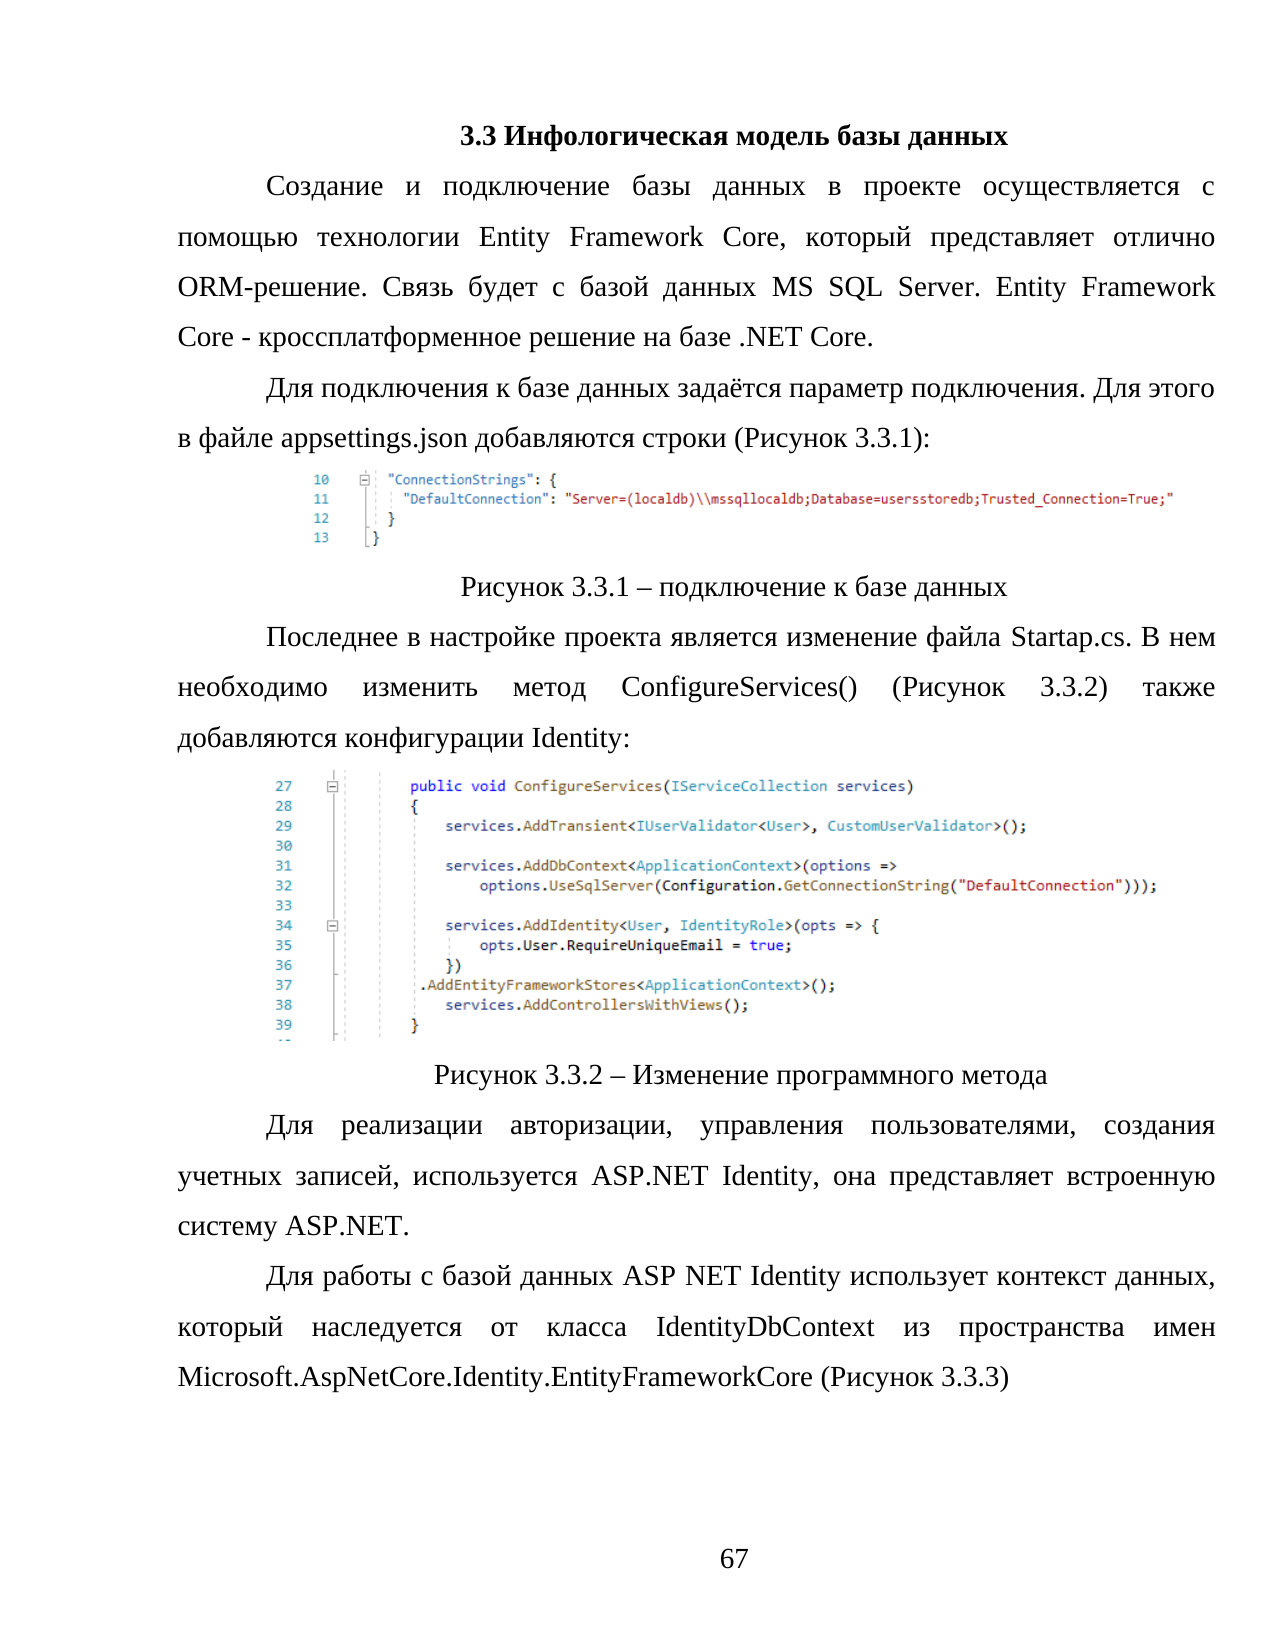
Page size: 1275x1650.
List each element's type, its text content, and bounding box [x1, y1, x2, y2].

text Для реализации авторизации, управления пользователями, создания учетных записей, используется ASP.NET Identity, она представляет встроенную систему ASP.NET. [177, 1107, 1216, 1242]
text Рисунок 3.3.1 – подключение к базе данных [177, 569, 1216, 602]
text Рисунок 3.3.2 – Изменение программного метода [177, 1057, 1216, 1091]
picture [265, 770, 1168, 1041]
text Последнее в настройке проекта является изменение файла Startap.cs. В нем необходимо изменить метод ConfigureServices() (Рисунок 3.3.2) также добавляются конфигурации Identity: [177, 619, 1216, 753]
text Для подключения к базе данных задаётся параметр подключения. Для этого в файле appsettings.json добавляются строки (Рисунок 3.3.1): [177, 370, 1216, 453]
subtitle 3.3 Инфологическая модель базы данных [177, 118, 1216, 152]
text Создание и подключение базы данных в проекте осуществляется с помощью технологии Entity Framework Core, который представляет отлично ORM-решение. Связь будет с базой данных MS SQL Server. Entity Framework Core - кроссплатформенное решение на базе .NET Core. [177, 168, 1216, 353]
picture [297, 470, 1185, 552]
text Для работы с базой данных ASP NET Identity использует контекст данных, который наследуется от класса IdentityDbContext из пространства имен Microsoft.AspNetCore.Identity.EntityFrameworkCore (Рисунок 3.3.3) [177, 1258, 1216, 1393]
